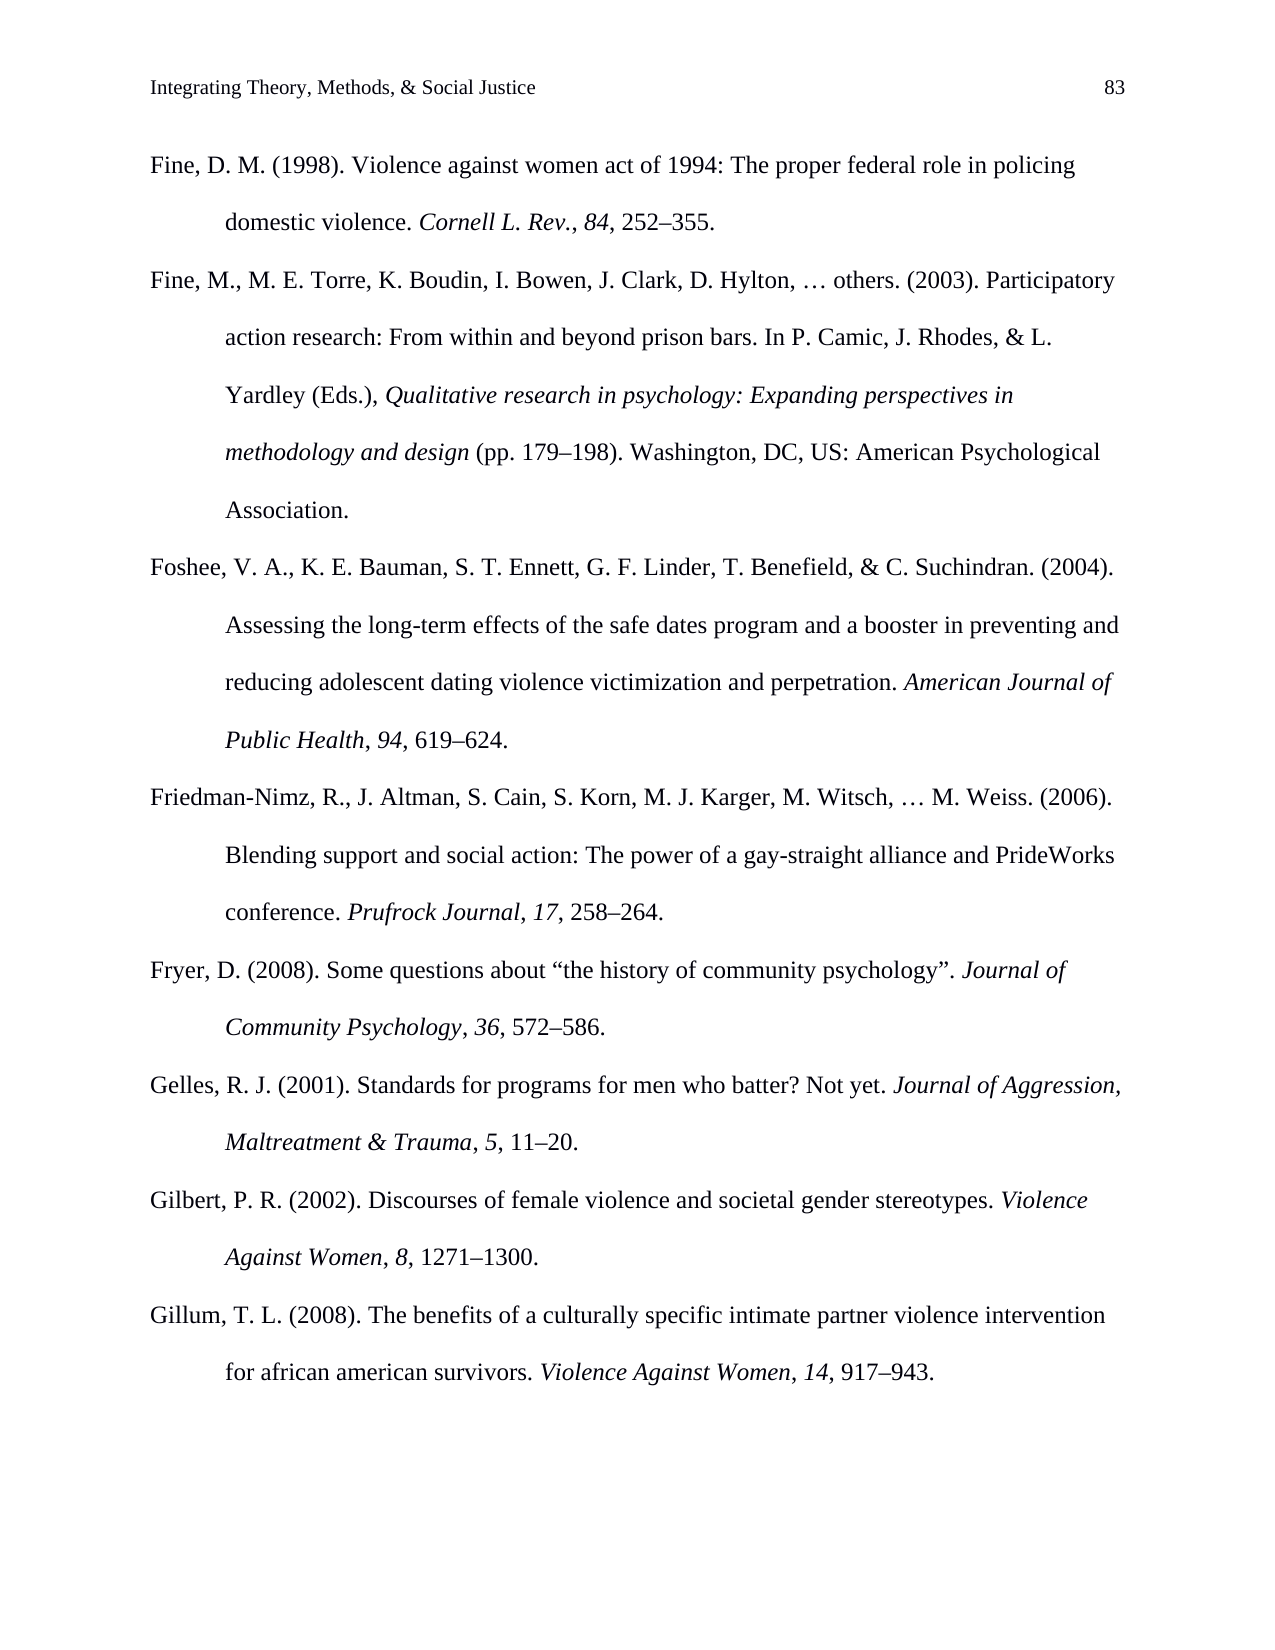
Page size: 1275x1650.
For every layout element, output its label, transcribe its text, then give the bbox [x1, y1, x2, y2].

text Foshee, V. A., K. E. Bauman, S. T. Ennett, G. F. Linder, T. Benefield, & C. Suchindran. (2004). Assessing the long-term effects of the safe dates program and a booster in preventing and reducing adolescent dating violence victimization and perpetration. American Journal of Public Health, 94, 619–624. [150, 552, 1125, 754]
text Fine, D. M. (1998). Violence against women act of 1994: The proper federal role in policing domestic violence. Cornell L. Rev., 84, 252–355. [150, 150, 1125, 236]
text Gillum, T. L. (2008). The benefits of a culturally specific intimate partner violence intervention for african american survivors. Violence Against Women, 14, 917–943. [150, 1300, 1125, 1386]
text Gilbert, P. R. (2002). Discourses of female violence and societal gender stereotypes. Violence Against Women, 8, 1271–1300. [150, 1185, 1125, 1271]
text Friedman-Nimz, R., J. Altman, S. Cain, S. Korn, M. J. Karger, M. Witsch, … M. Weiss. (2006). Blending support and social action: The power of a gay-straight alliance and PrideWorks conference. Prufrock Journal, 17, 258–264. [150, 782, 1125, 926]
text Fryer, D. (2008). Some questions about “the history of community psychology”. Journal of Community Psychology, 36, 572–586. [150, 955, 1125, 1041]
text Fine, M., M. E. Torre, K. Boudin, I. Bowen, J. Clark, D. Hylton, … others. (2003). Participatory action research: From within and beyond prison bars. In P. Camic, J. Rhodes, & L. Yardley (Eds.), Qualitative research in psychology: Expanding perspectives in methodology and design (pp. 179–198). Washington, DC, US: American Psychological Association. [150, 265, 1125, 524]
text Gelles, R. J. (2001). Standards for programs for men who batter? Not yet. Journal of Aggression, Maltreatment & Trauma, 5, 11–20. [150, 1070, 1125, 1156]
